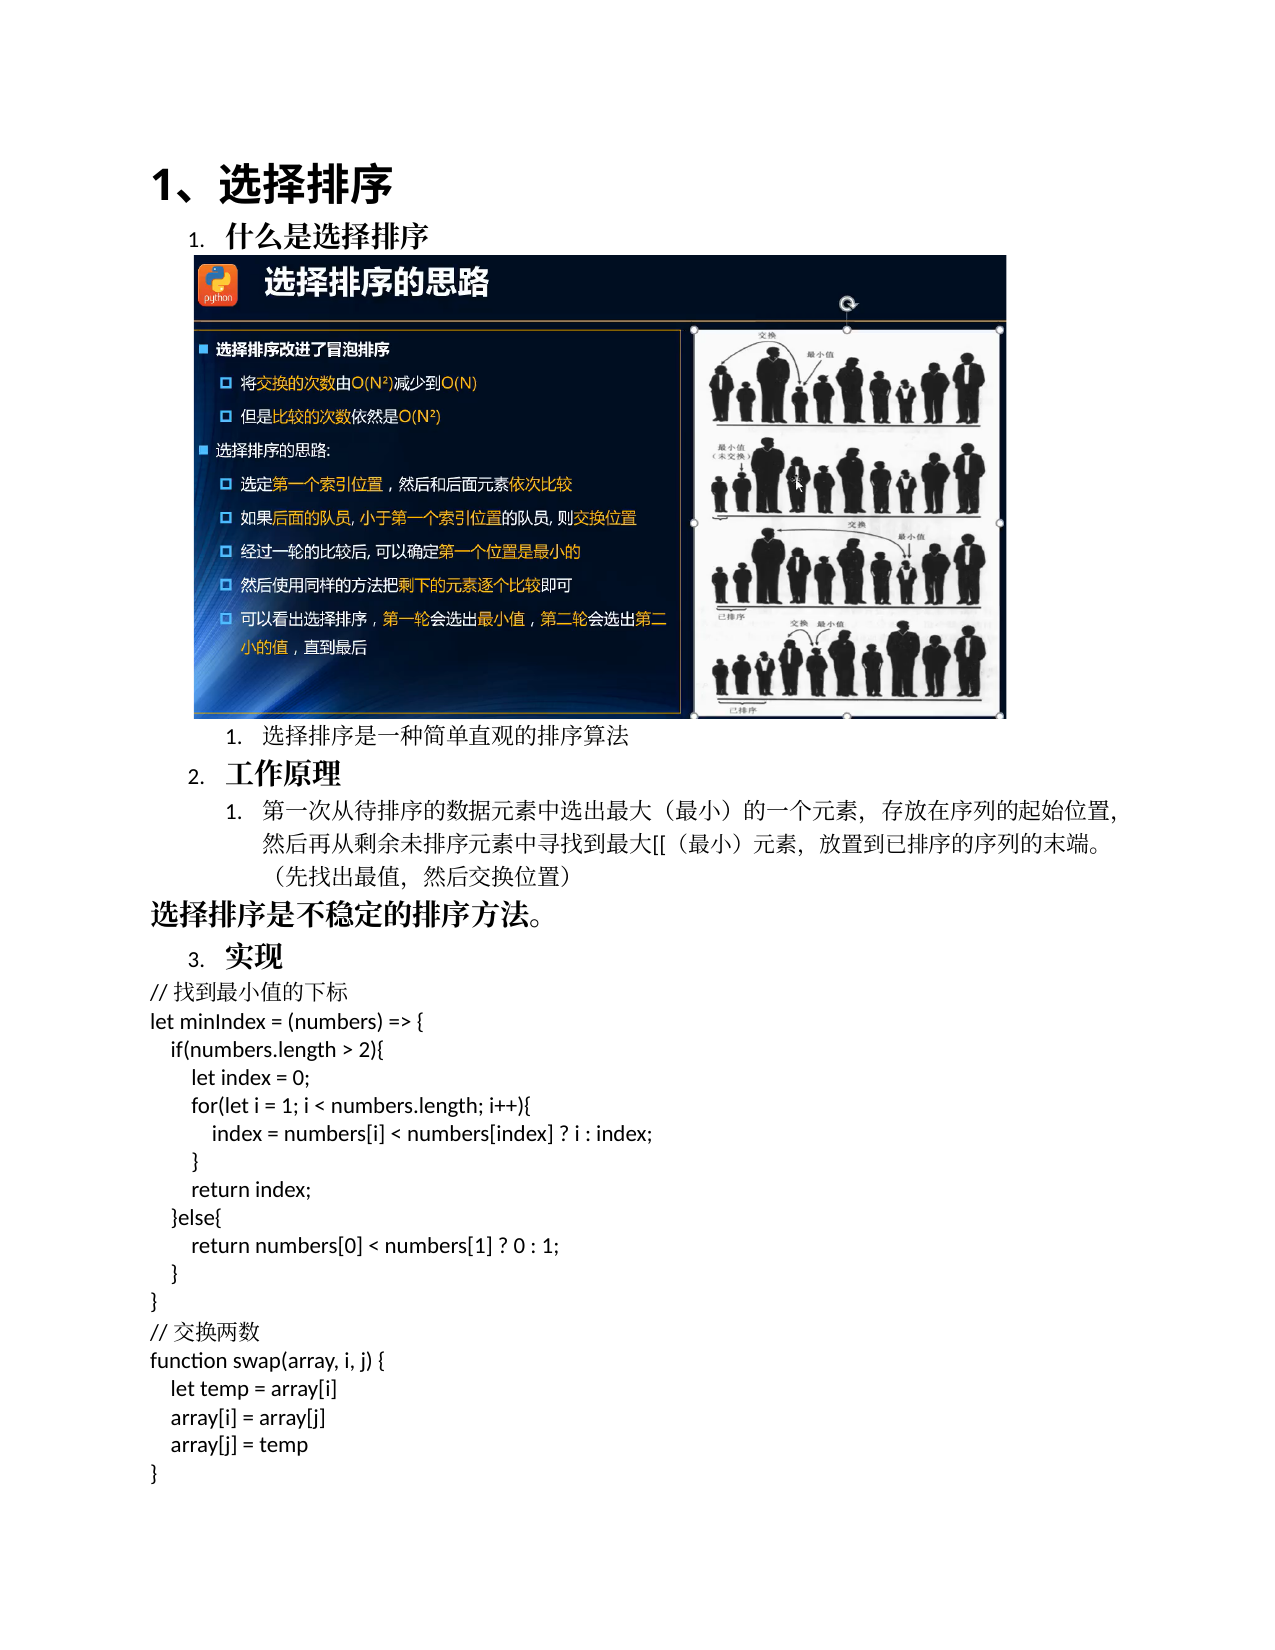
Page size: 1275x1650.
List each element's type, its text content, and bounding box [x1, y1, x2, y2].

list 第一次从待排序的数据元素中选出最大（最小）的一个元素，存放在序列的起始位置，然后再从剩余未排序元素中寻找到最大[[（最小）元素，放置到已排序的序列的末端。（先找出最值，然后交换位置） [225, 793, 1125, 892]
text // 找到最小值的下标 [150, 975, 1125, 1007]
text if(numbers.length > 2){ [150, 1035, 1125, 1063]
text } [150, 1459, 1125, 1487]
list 实现 [187, 933, 1125, 975]
text }else{ [150, 1203, 1125, 1231]
text index = numbers[i] < numbers[index] ? i : index; [150, 1119, 1125, 1147]
text } [150, 1259, 1125, 1287]
list 工作原理 [187, 751, 1125, 793]
text return numbers[0] < numbers[1] ? 0 : 1; [150, 1231, 1125, 1259]
picture [193, 255, 1007, 719]
text } [150, 1147, 1125, 1175]
text let index = 0; [150, 1063, 1125, 1091]
text } [150, 1287, 1125, 1315]
text // 交换两数 [150, 1315, 1125, 1347]
text array[j] = temp [150, 1431, 1125, 1459]
list 什么是选择排序 [187, 213, 1125, 255]
text return index; [150, 1175, 1125, 1203]
text 选择排序是不稳定的排序方法。 [150, 892, 1125, 933]
text let temp = array[i] [150, 1374, 1125, 1403]
list 选择排序是一种简单直观的排序算法 [225, 718, 1125, 751]
text function swap(array, i, j) { [150, 1347, 1125, 1374]
text array[i] = array[j] [150, 1403, 1125, 1431]
text let minIndex = (numbers) => { [150, 1007, 1125, 1035]
text for(let i = 1; i < numbers.length; i++){ [150, 1091, 1125, 1119]
